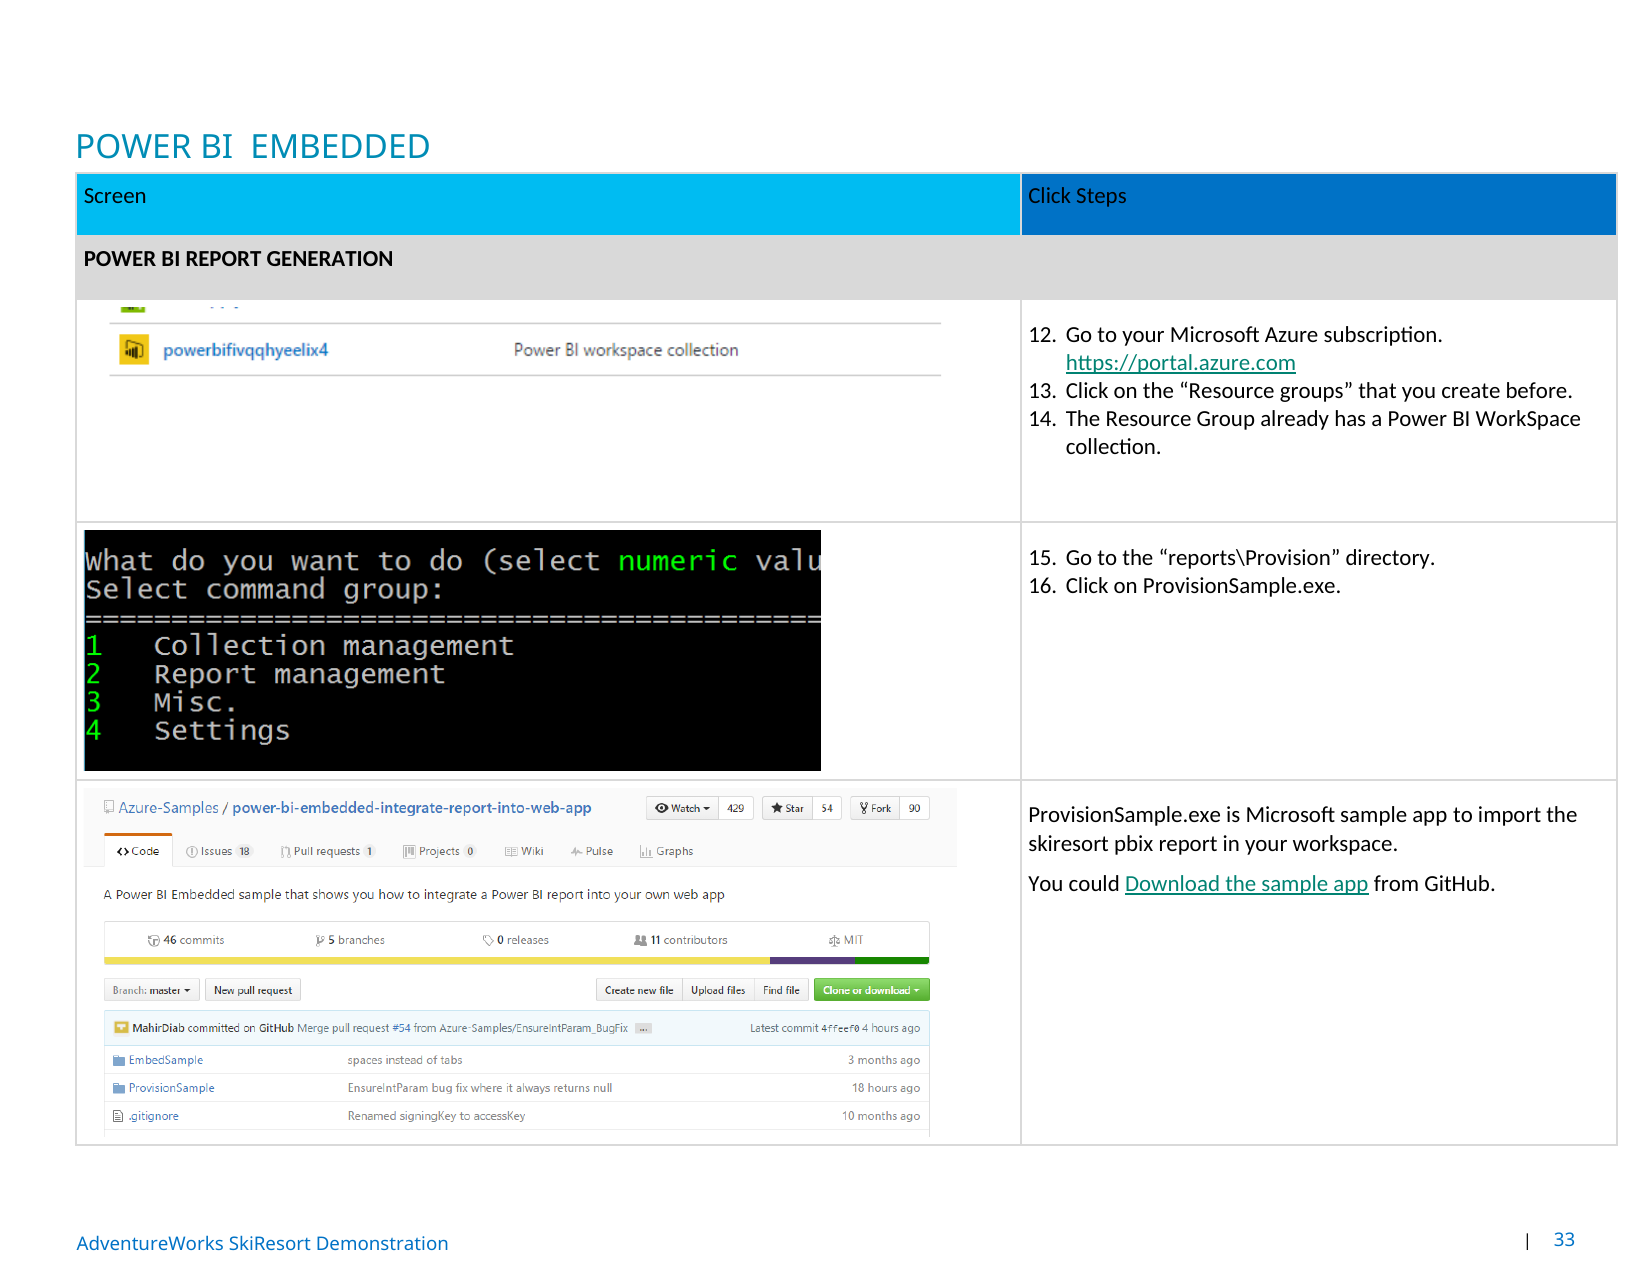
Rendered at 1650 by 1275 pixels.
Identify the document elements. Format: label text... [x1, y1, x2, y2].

table_cell [77, 523, 1020, 778]
subtitle POWER BI EMBEDDED [75, 123, 1575, 168]
table_cell [77, 300, 1020, 521]
table_cell ProvisionSample.exe is Microsoft sample app to import the skiresort pbix report in your workspace. You could Download the sample app from GitHub. [1022, 781, 1616, 1144]
table_cell [77, 781, 1020, 1144]
table_header Screen [77, 174, 1020, 235]
picture [83, 307, 942, 385]
picture [83, 530, 821, 771]
picture [83, 788, 957, 1137]
table_cell POWER BI REPORT GENERATION [77, 237, 1616, 298]
table_cell Go to your Microsoft Azure subscription. https://portal.azure.com Click on the “Resource groups” that you create before. The Resource Group already has a Power BI WorkSpace collection. [1022, 300, 1616, 521]
table_header Click Steps [1022, 174, 1616, 235]
table_cell Go to the “reports\Provision” directory. Click on ProvisionSample.exe. [1022, 523, 1616, 778]
